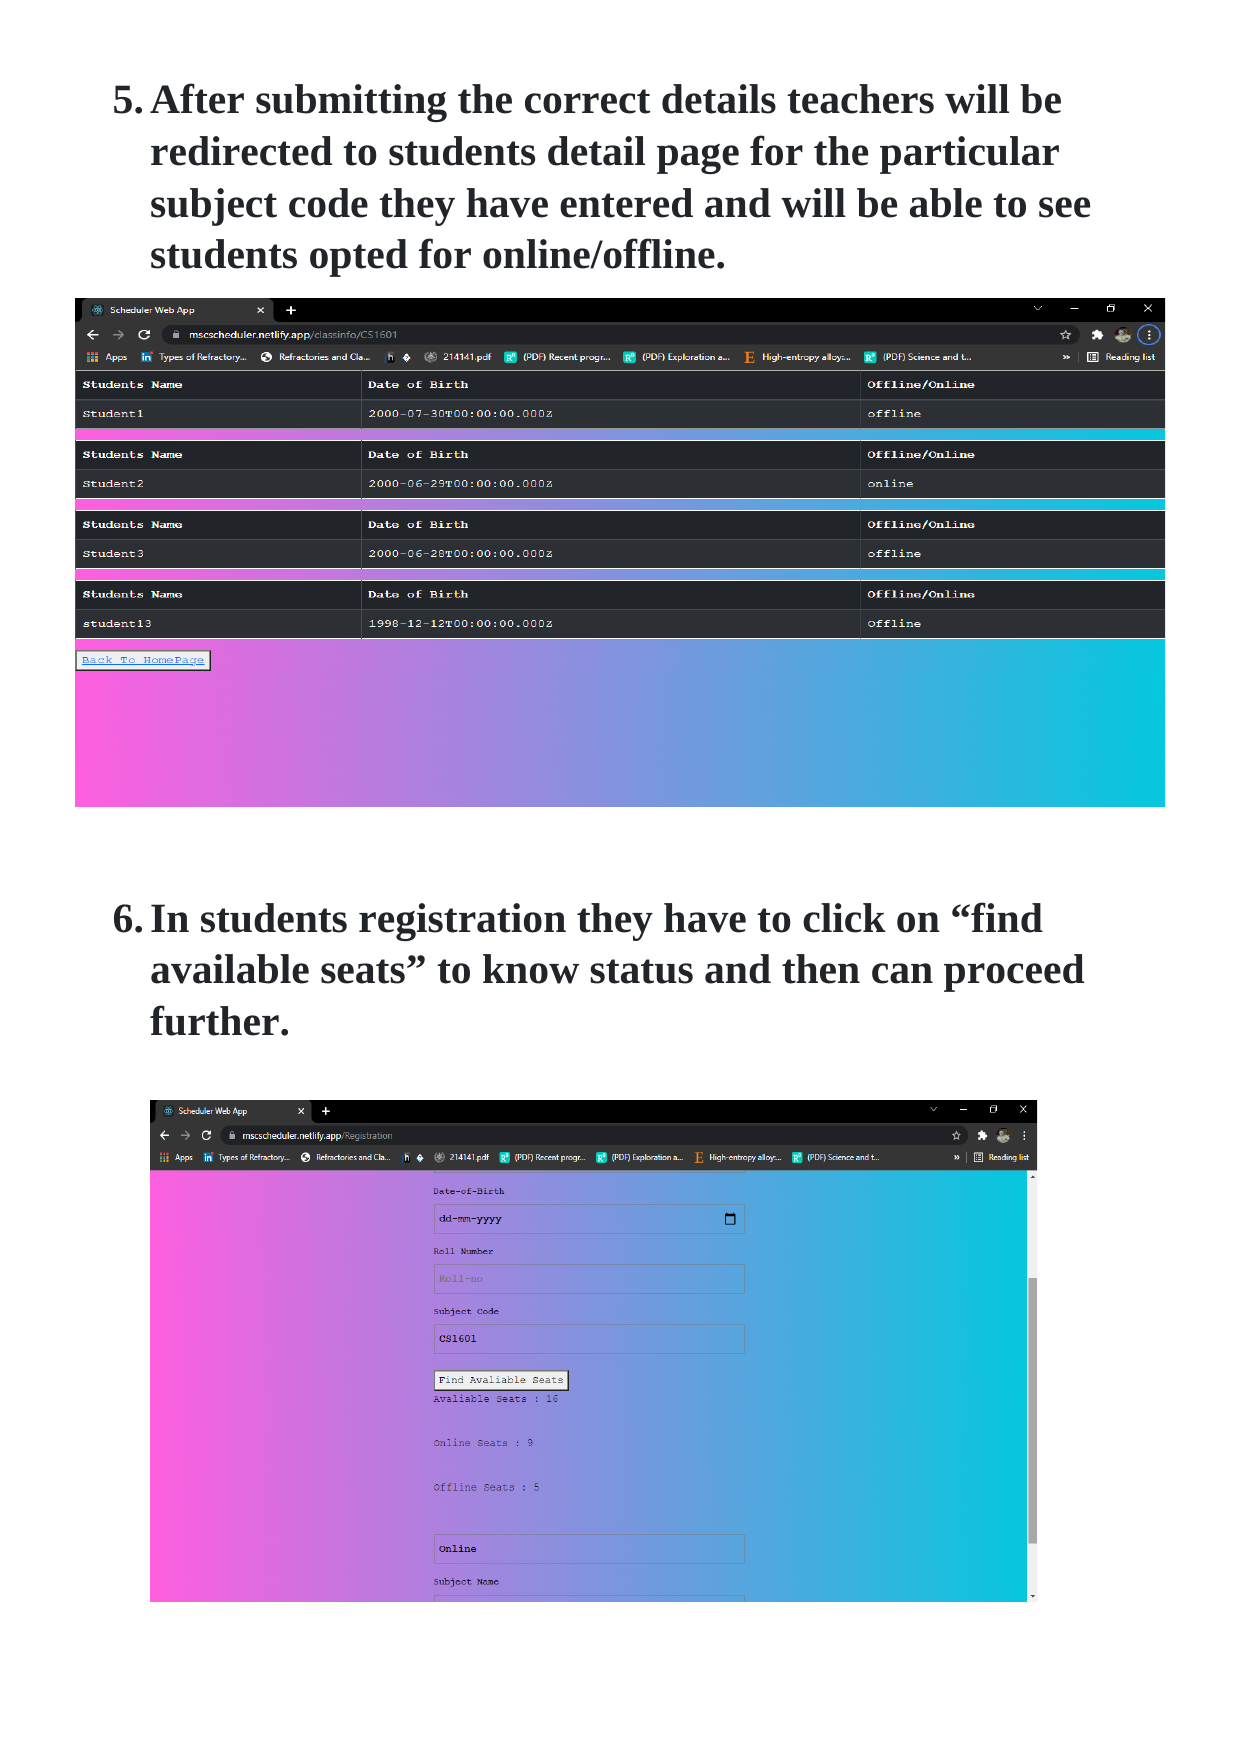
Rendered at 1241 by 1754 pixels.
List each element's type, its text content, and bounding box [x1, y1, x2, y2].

picture [75, 298, 1166, 807]
list In students registration they have to click on “find available seats” to know status and then can proceed further. [112, 893, 1165, 1044]
picture [150, 1100, 1038, 1602]
list After submitting the correct details teachers will be redirected to students detail page for the particular subject code they have entered and will be able to see students opted for online/offline. [112, 75, 1165, 278]
